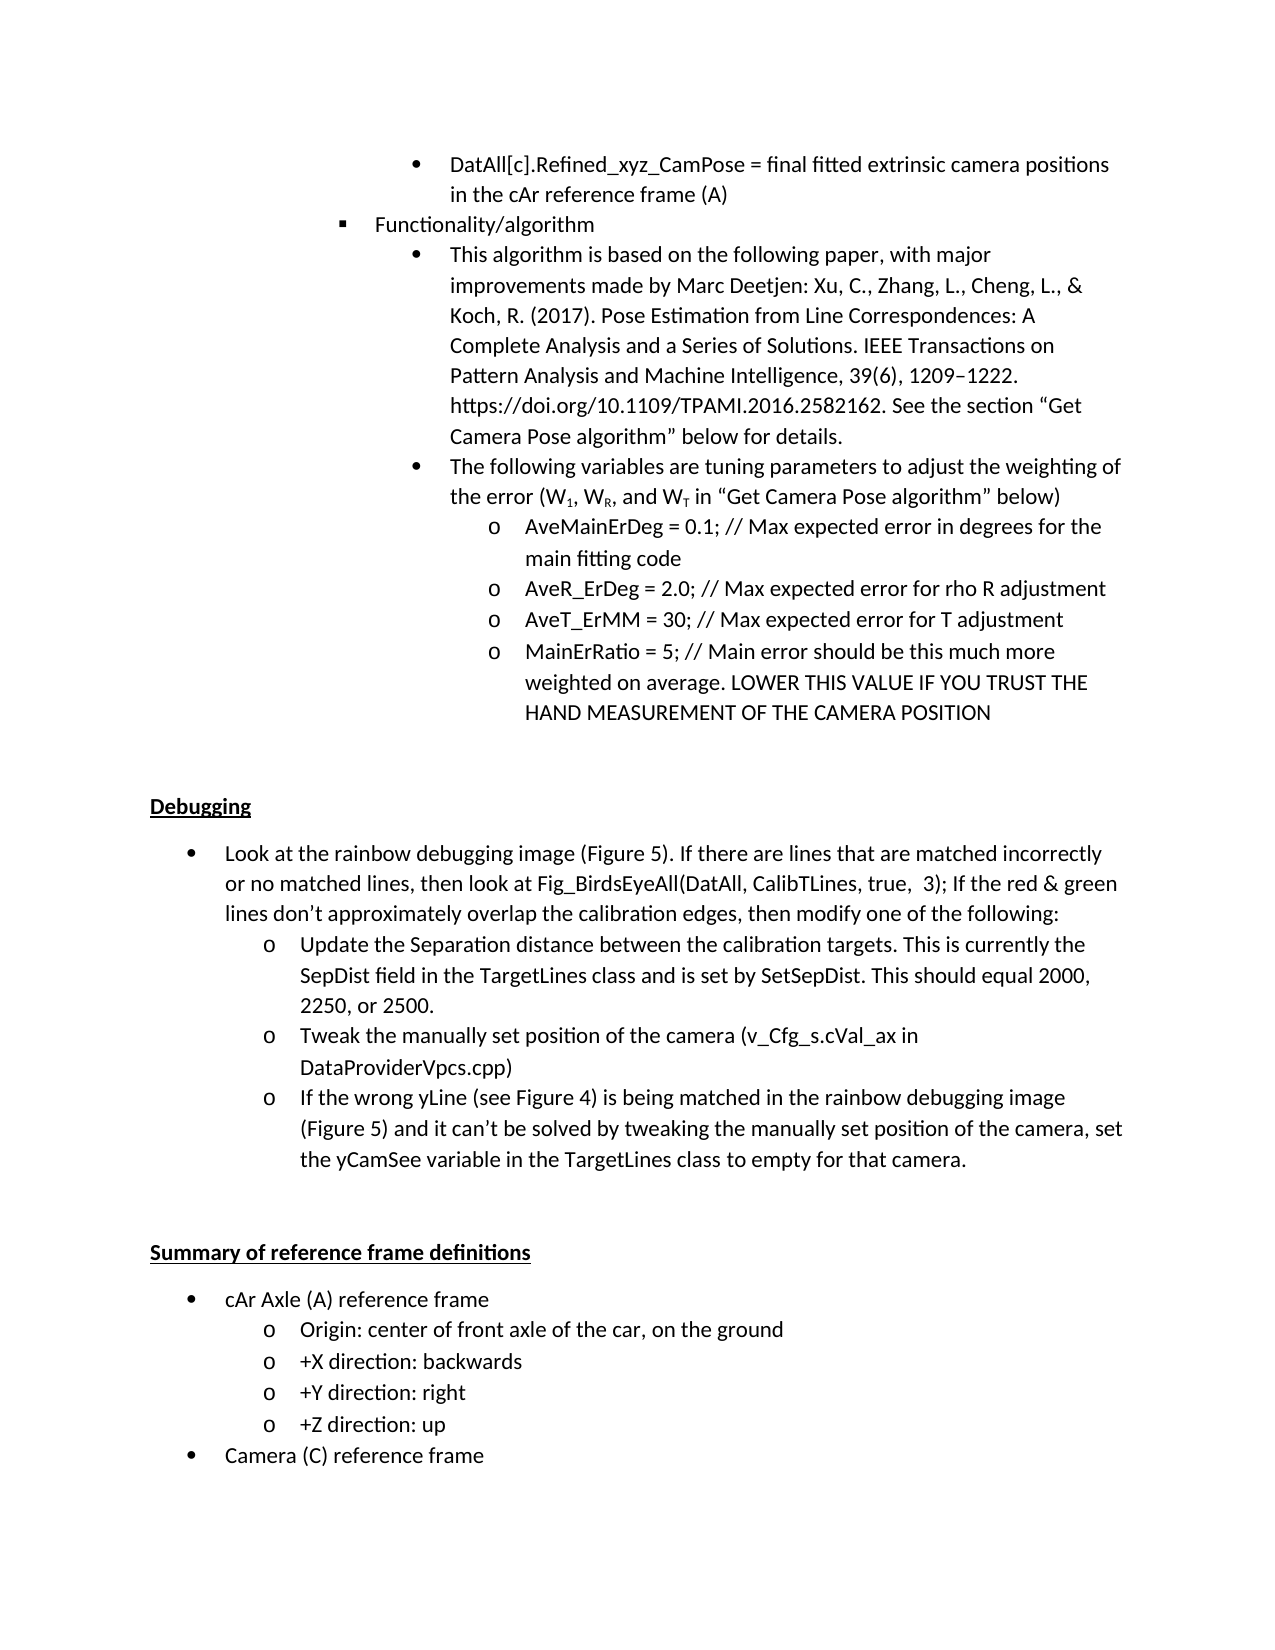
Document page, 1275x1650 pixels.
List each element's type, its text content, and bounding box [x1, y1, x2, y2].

list The following variables are tuning parameters to adjust the weighting of the error (W1, WR, and WT in “Get Camera Pose algorithm” below) [412, 452, 1125, 510]
list If the wrong yLine (see Figure 4) is being matched in the rainbow debugging image (Figure 5) and it can’t be solved by tweaking the manually set position of the camera, set the yCamSee variable in the TargetLines class to empty for that camera. [262, 1083, 1125, 1173]
text Summary of reference frame definitions [150, 1238, 1125, 1266]
list Tweak the manually set position of the camera (v_Cfg_s.cVal_ax in DataProviderVpcs.cpp) [262, 1022, 1125, 1081]
list AveT_ErMM = 30; // Max expected error for T adjustment [487, 606, 1125, 635]
list This algorithm is based on the following paper, with major improvements made by Marc Deetjen: Xu, C., Zhang, L., Cheng, L., & Koch, R. (2017). Pose Estimation from Line Correspondences: A Complete Analysis and a Series of Solutions. IEEE Transactions on Pattern Analysis and Machine Intelligence, 39(6), 1209–1222. https://doi.org/10.1109/TPAMI.2016.2582162. See the section “Get Camera Pose algorithm” below for details. [412, 241, 1125, 450]
list DatAll[c].Refined_xyz_CamPose = final fitted extrinsic camera positions in the cAr reference frame (A) [412, 150, 1125, 208]
list +Y direction: right [262, 1378, 1125, 1408]
list Look at the rainbow debugging image (Figure 5). If there are lines that are matched incorrectly or no matched lines, then look at Fig_BirdsEyeAll(DatAll, CalibTLines, true, 3); If the red & green lines don’t approximately overlap the calibration edges, then modify one of the following: [187, 839, 1125, 928]
text Debugging [150, 792, 1125, 820]
list cAr Axle (A) reference frame [187, 1285, 1125, 1313]
list +X direction: backwards [262, 1347, 1125, 1376]
list Update the Separation distance between the calibration targets. This is currently the SepDist field in the TargetLines class and is set by SetSepDist. This should equal 2000, 2250, or 2500. [262, 930, 1125, 1019]
list +Z direction: up [262, 1410, 1125, 1439]
list Camera (C) reference frame [187, 1441, 1125, 1469]
list AveR_ErDeg = 2.0; // Max expected error for rho R adjustment [487, 574, 1125, 603]
list AveMainErDeg = 0.1; // Max expected error in degrees for the main fitting code [487, 512, 1125, 572]
list Functionality/algorithm [337, 210, 1125, 238]
list Origin: center of front axle of the car, on the ground [262, 1316, 1125, 1345]
list MainErRatio = 5; // Main error should be this much more weighted on average. LOWER THIS VALUE IF YOU TRUST THE HAND MEASUREMENT OF THE CAMERA POSITION [487, 637, 1125, 727]
